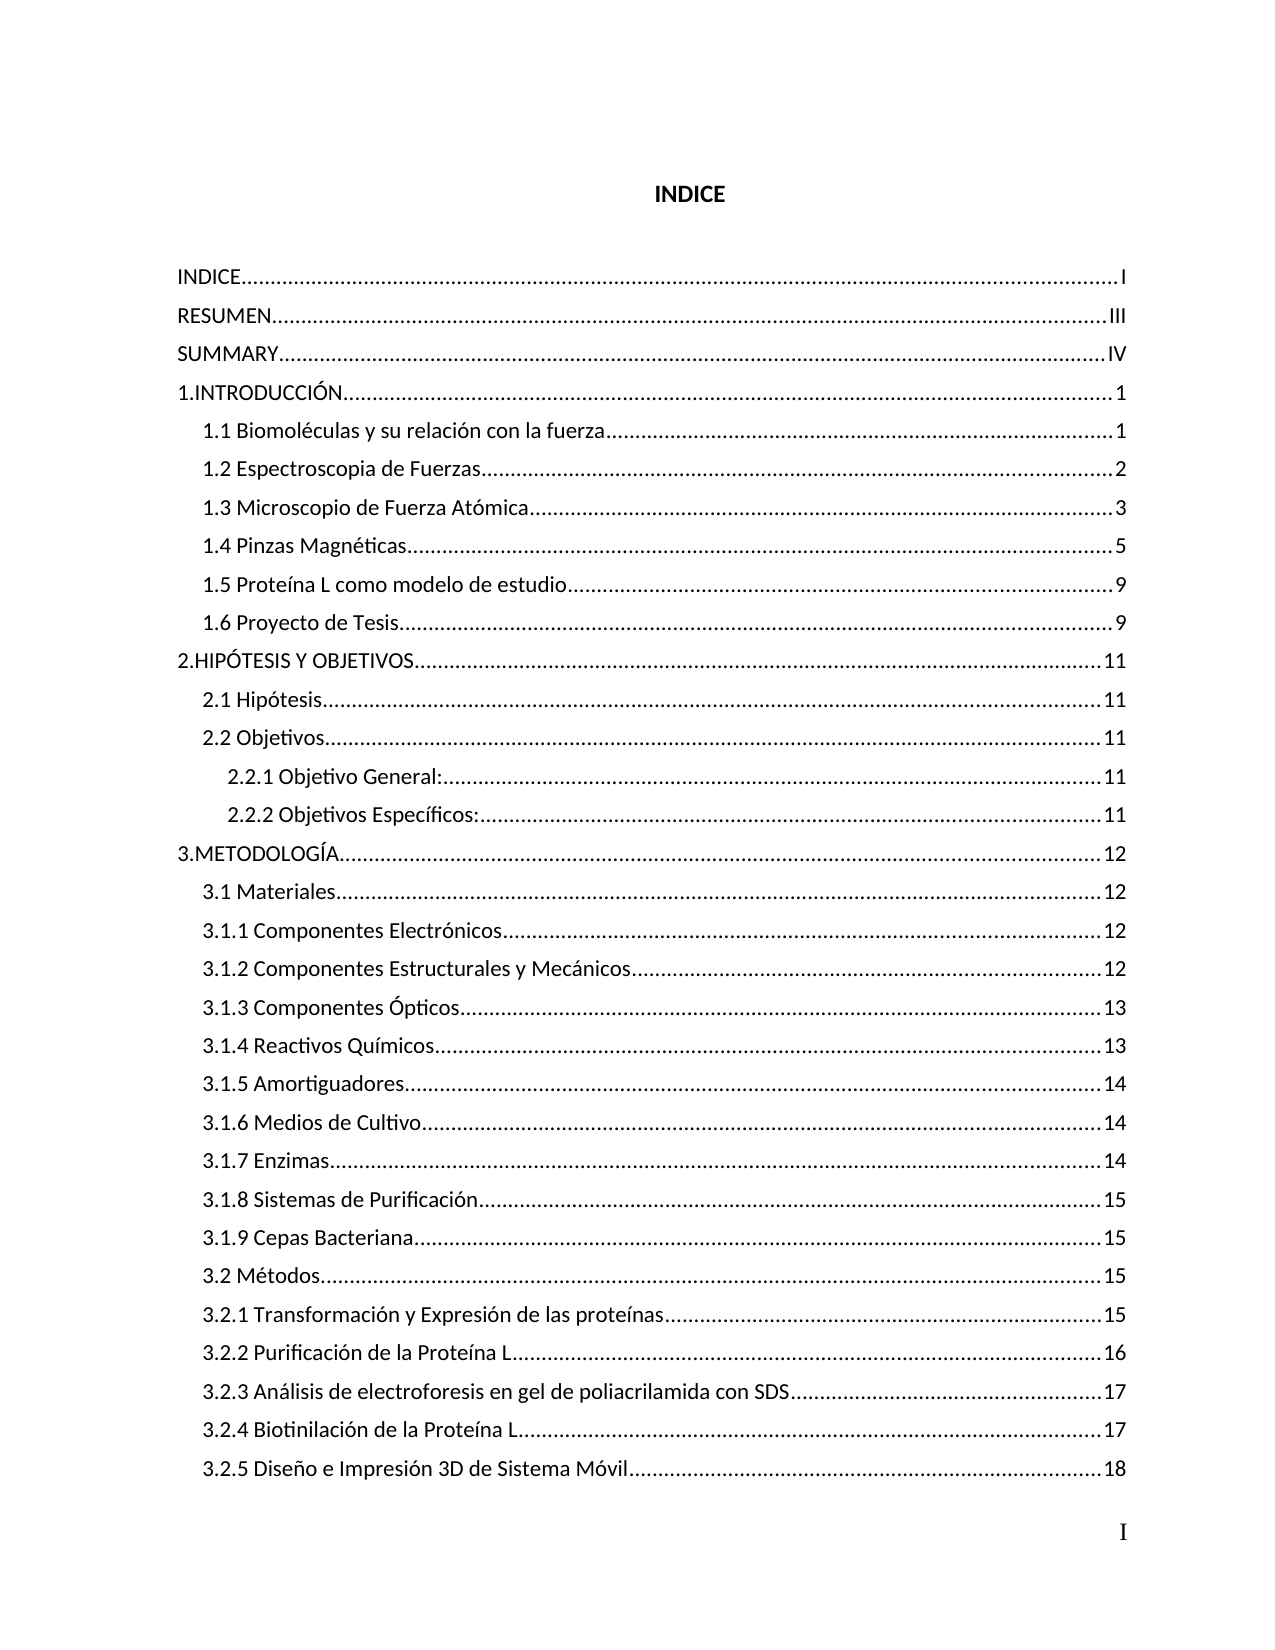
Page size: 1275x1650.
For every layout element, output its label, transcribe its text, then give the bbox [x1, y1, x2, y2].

list INDICE [252, 178, 1127, 209]
